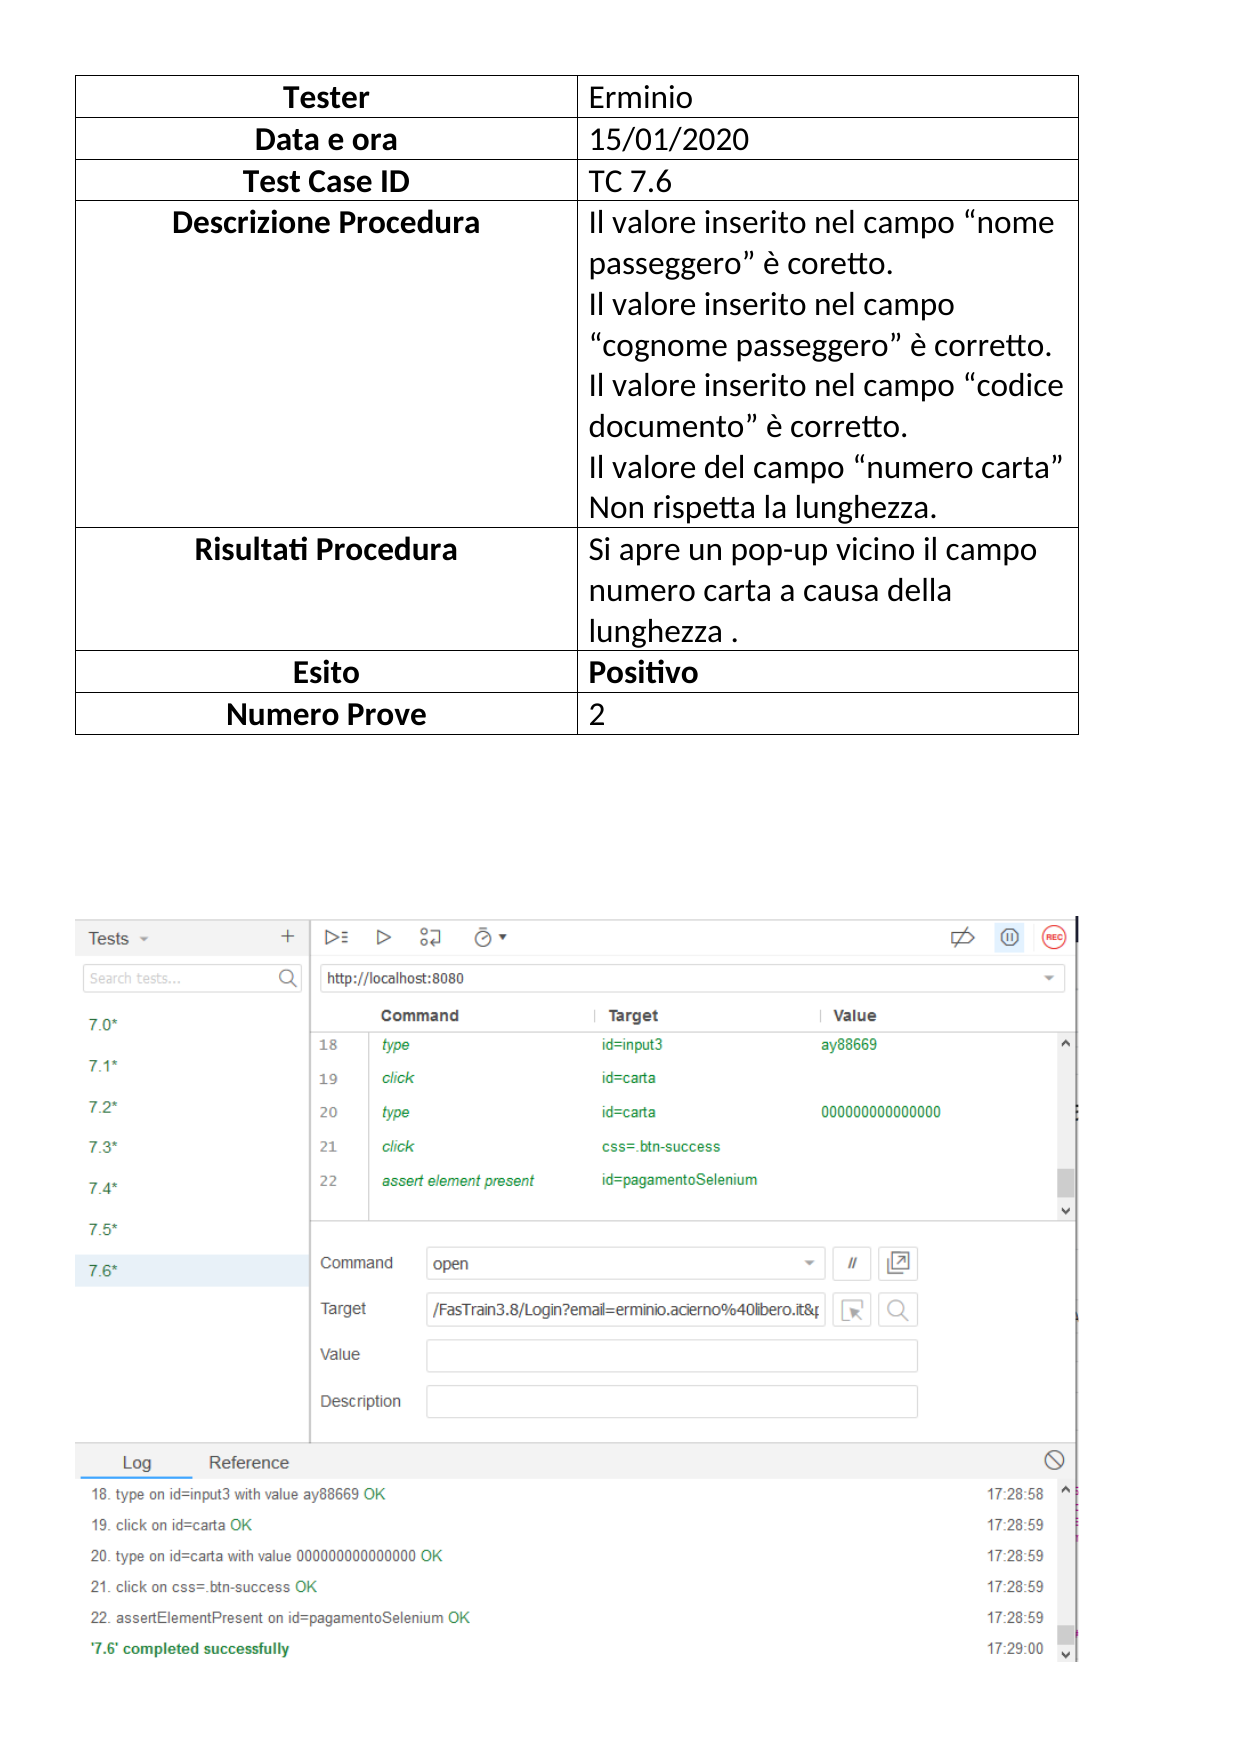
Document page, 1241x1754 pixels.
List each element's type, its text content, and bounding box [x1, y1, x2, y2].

table_header Erminio [578, 76, 1078, 117]
table_cell Risultati Procedura [76, 528, 577, 650]
table_cell TC 7.6 [578, 160, 1078, 200]
table_cell Il valore inserito nel campo “nome passeggero” è coretto. Il valore inserito nel campo “cognome passeggero” è corretto. Il valore inserito nel campo “codice documento” è corretto. Il valore del campo “numero carta” Non rispetta la lunghezza. [578, 201, 1078, 527]
table_cell Descrizione Procedura [76, 201, 577, 527]
table_cell Numero Prove [76, 693, 577, 734]
picture [75, 916, 1079, 1662]
table_cell Data e ora [76, 118, 577, 158]
table_cell 2 [578, 693, 1078, 734]
table_cell Test Case ID [76, 160, 577, 200]
table_header Tester [76, 76, 577, 117]
table_cell Si apre un pop-up vicino il campo numero carta a causa della lunghezza . [578, 528, 1078, 650]
table_cell 15/01/2020 [578, 118, 1078, 158]
table_cell Esito [76, 651, 577, 692]
table_cell Positivo [578, 651, 1078, 692]
